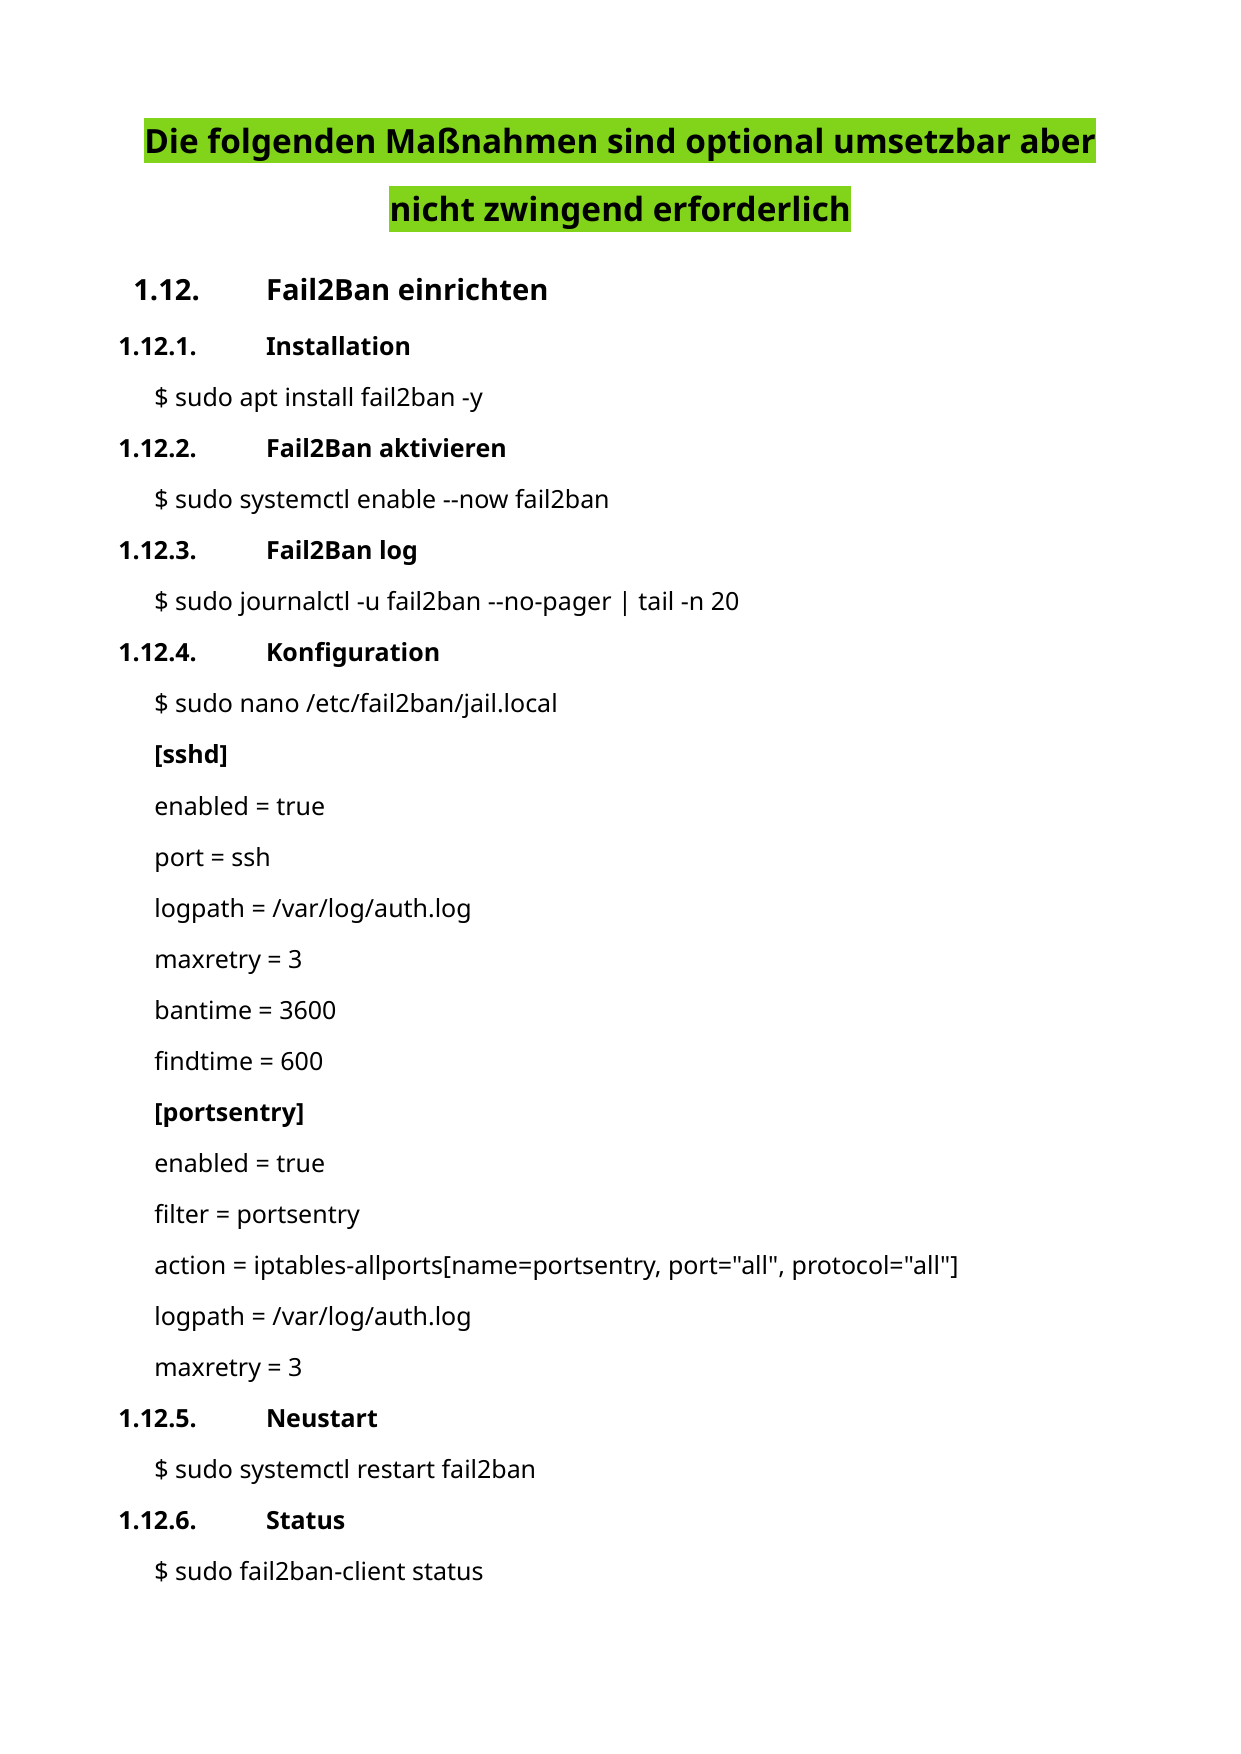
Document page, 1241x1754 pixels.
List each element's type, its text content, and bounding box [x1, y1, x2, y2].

text filter = portsentry [154, 1197, 1122, 1231]
subtitle Neustart [118, 1401, 1122, 1435]
text $ sudo journalctl -u fail2ban --no-pager | tail -n 20 [154, 584, 1122, 618]
text $ sudo nano /etc/fail2ban/jail.local [154, 686, 1122, 720]
text $ sudo fail2ban-client status [154, 1554, 1122, 1588]
text Die folgenden Maßnahmen sind optional umsetzbar aber nicht zwingend erforderlich [118, 118, 1122, 232]
subtitle Konfiguration [118, 635, 1122, 669]
text maxretry = 3 [154, 941, 1122, 975]
text maxretry = 3 [154, 1350, 1122, 1384]
text enabled = true [154, 788, 1122, 822]
text logpath = /var/log/auth.log [154, 1299, 1122, 1333]
text action = iptables-allports[name=portsentry, port="all", protocol="all"] [154, 1248, 1122, 1282]
text [portsentry] [154, 1094, 1122, 1128]
text $ sudo systemctl restart fail2ban [154, 1452, 1122, 1486]
text [sshd] [154, 737, 1122, 771]
text bantime = 3600 [154, 992, 1122, 1026]
text $ sudo apt install fail2ban -y [154, 380, 1122, 414]
subtitle Fail2Ban aktivieren [118, 431, 1122, 465]
subtitle Status [118, 1503, 1122, 1537]
text port = ssh [154, 839, 1122, 873]
text enabled = true [154, 1146, 1122, 1179]
subtitle Fail2Ban log [118, 533, 1122, 567]
text $ sudo systemctl enable --now fail2ban [154, 482, 1122, 516]
text findtime = 600 [154, 1043, 1122, 1077]
subtitle Installation [118, 329, 1122, 363]
text logpath = /var/log/auth.log [154, 890, 1122, 924]
subtitle Fail2Ban einrichten [118, 269, 1122, 309]
